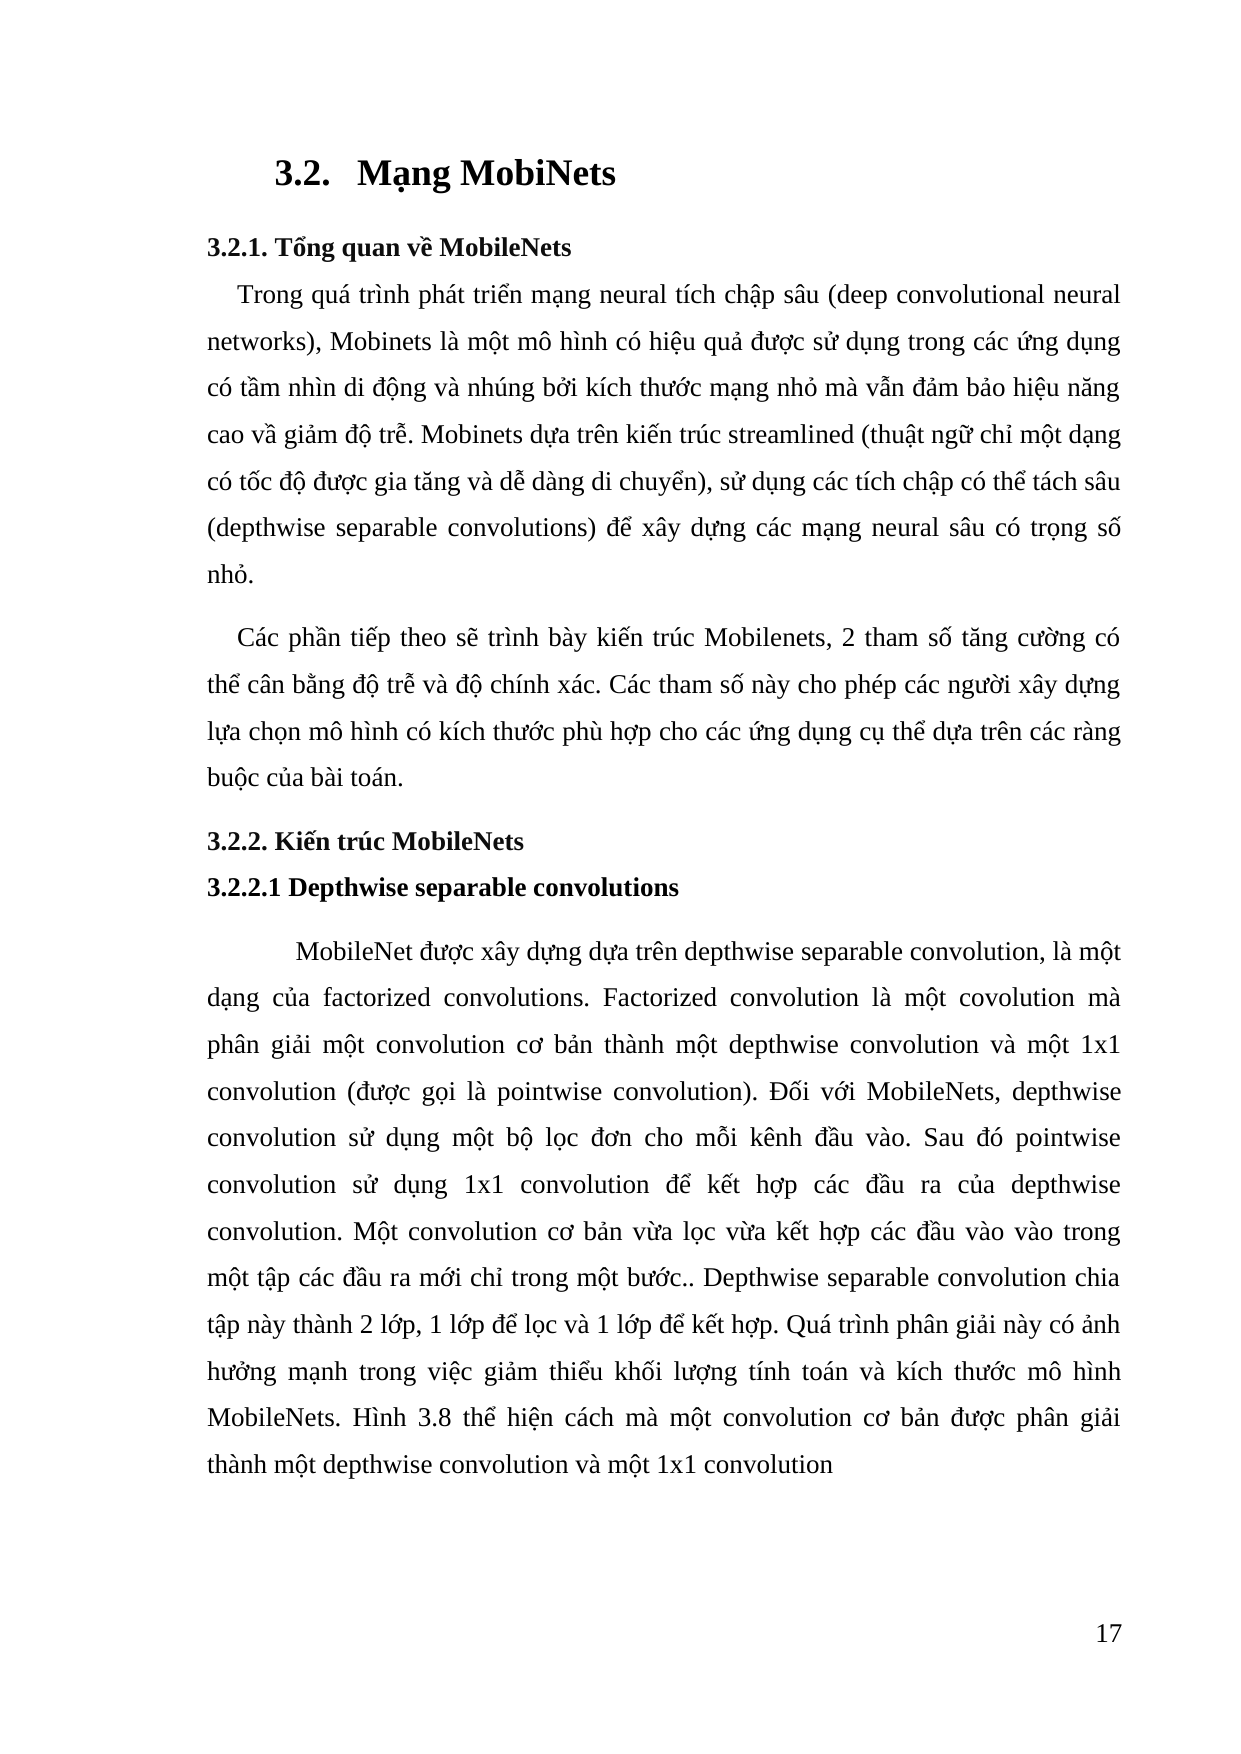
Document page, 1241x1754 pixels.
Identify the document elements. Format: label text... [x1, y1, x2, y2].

text Các phần tiếp theo sẽ trình bày kiến trúc Mobilenets, 2 tham số tăng cường có thể cân bằng độ trễ và độ chính xác. Các tham số này cho phép các người xây dựng lựa chọn mô hình có kích thước phù hợp cho các ứng dụng cụ thể dựa trên các ràng buộc của bài toán. [207, 621, 1122, 792]
subtitle 3.2.2. Kiến trúc MobileNets [207, 825, 1122, 856]
text Trong quá trình phát triển mạng neural tích chập sâu (deep convolutional neural networks), Mobinets là một mô hình có hiệu quả được sử dụng trong các ứng dụng có tầm nhìn di động và nhúng bởi kích thước mạng nhỏ mà vẫn đảm bảo hiệu năng cao vầ giảm độ trễ. Mobinets dựa trên kiến trúc streamlined (thuật ngữ chỉ một dạng có tốc độ được gia tăng và dễ dàng di chuyển), sử dụng các tích chập có thể tách sâu (depthwise separable convolutions) để xây dựng các mạng neural sâu có trọng số nhỏ. [207, 278, 1122, 589]
subtitle 3.2.1. Tổng quan về MobileNets [207, 231, 1122, 262]
subtitle Mạng MobiNets [244, 150, 1122, 193]
text 3.2.2.1 Depthwise separable convolutions [207, 871, 1122, 902]
text MobileNet được xây dựng dựa trên depthwise separable convolution, là một dạng của factorized convolutions. Factorized convolution là một covolution mà phân giải một convolution cơ bản thành một depthwise convolution và một 1x1 convolution (được gọi là pointwise convolution). Đối với MobileNets, depthwise convolution sử dụng một bộ lọc đơn cho mỗi kênh đầu vào. Sau đó pointwise convolution sử dụng 1x1 convolution để kết hợp các đầu ra của depthwise convolution. Một convolution cơ bản vừa lọc vừa kết hợp các đầu vào vào trong một tập các đầu ra mới chỉ trong một bước.. Depthwise separable convolution chia tập này thành 2 lớp, 1 lớp để lọc và 1 lớp để kết hợp. Quá trình phân giải này có ảnh hưởng mạnh trong việc giảm thiểu khối lượng tính toán và kích thước mô hình MobileNets. Hình 3.8 thể hiện cách mà một convolution cơ bản được phân giải thành một depthwise convolution và một 1x1 convolution [207, 935, 1122, 1479]
